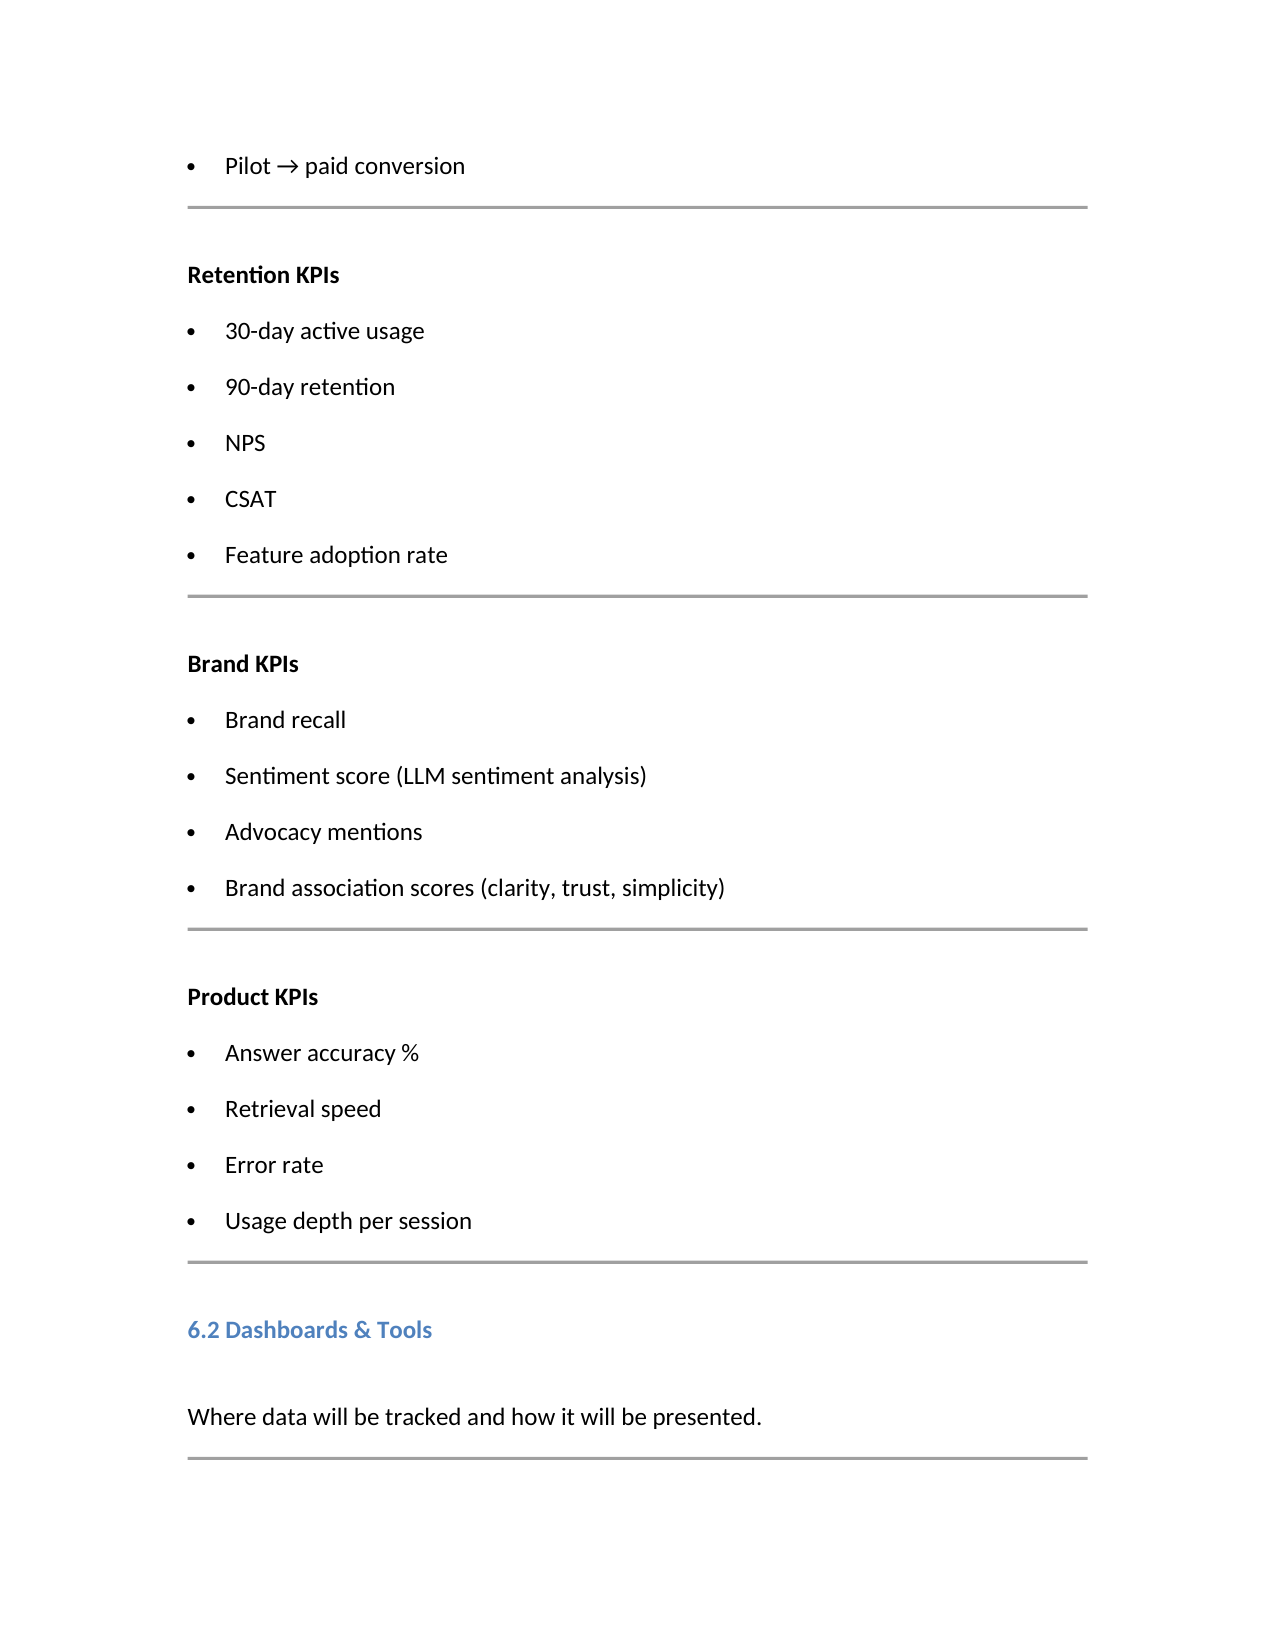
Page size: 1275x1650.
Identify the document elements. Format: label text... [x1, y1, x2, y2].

list 30-day active usage [187, 316, 1087, 346]
list Retrieval speed [187, 1093, 1087, 1124]
list Feature adoption rate [187, 539, 1087, 569]
list CSAT [187, 483, 1087, 513]
text Product KPIs [187, 982, 1087, 1012]
subtitle 6.2 Dashboards & Tools [187, 1314, 1087, 1345]
list Pilot → paid conversion [187, 150, 1087, 181]
list Advocacy mentions [187, 816, 1087, 847]
text Where data will be tracked and how it will be presented. [187, 1401, 1087, 1431]
list Sentiment score (LLM sentiment analysis) [187, 760, 1087, 791]
list Answer accuracy % [187, 1037, 1087, 1068]
list 90-day retention [187, 371, 1087, 402]
text Brand KPIs [187, 648, 1087, 679]
list NPS [187, 427, 1087, 458]
list Brand association scores (clarity, trust, simplicity) [187, 872, 1087, 902]
text Retention KPIs [187, 260, 1087, 290]
list Usage depth per session [187, 1205, 1087, 1235]
list Brand recall [187, 704, 1087, 735]
list Error rate [187, 1149, 1087, 1179]
